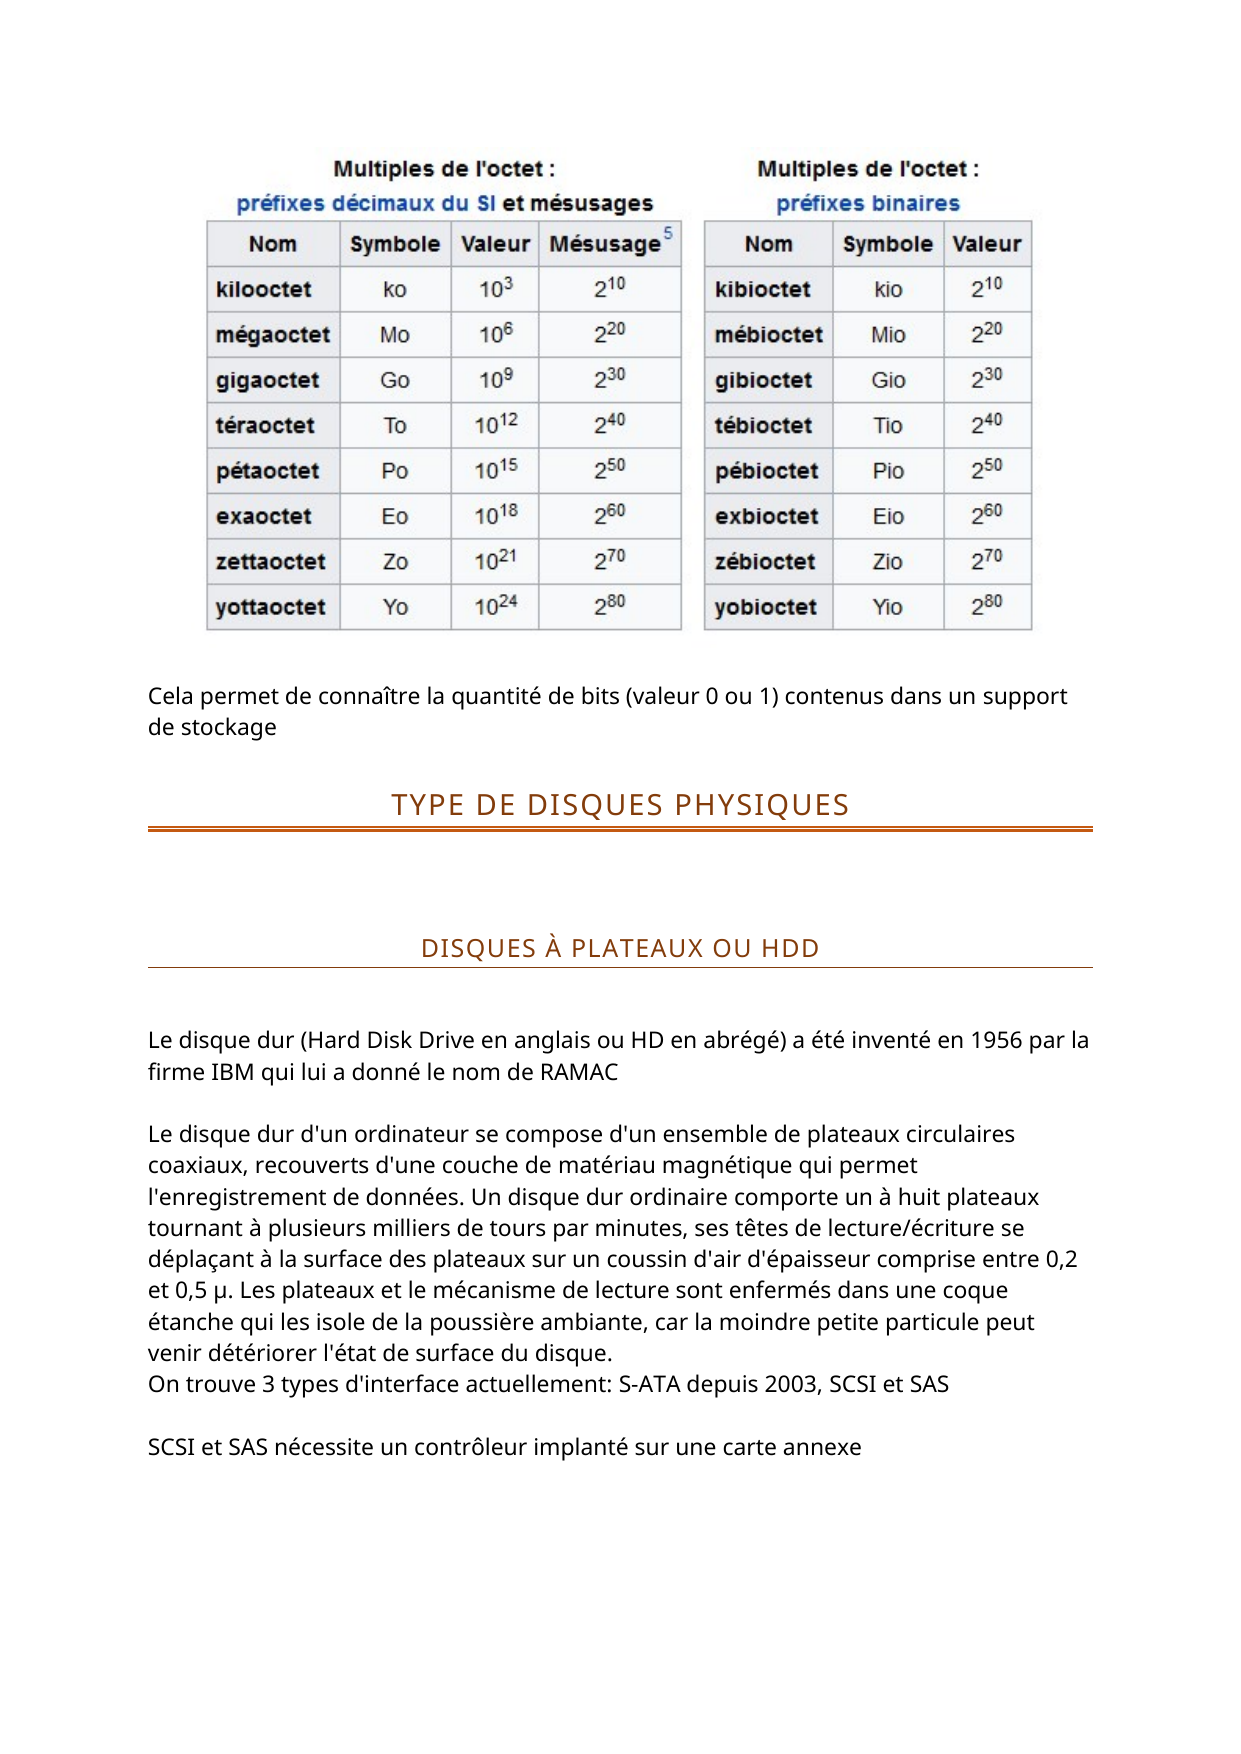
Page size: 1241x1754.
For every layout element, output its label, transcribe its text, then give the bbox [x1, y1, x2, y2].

text SCSI et SAS nécessite un contrôleur implanté sur une carte annexe [148, 1431, 1093, 1462]
picture [191, 147, 1049, 651]
subtitle Disques à plateaux ou HDD [148, 931, 1093, 967]
text Le disque dur d'un ordinateur se compose d'un ensemble de plateaux circulaires coaxiaux, recouverts d'une couche de matériau magnétique qui permet l'enregistrement de données. Un disque dur ordinaire comporte un à huit plateaux tournant à plusieurs milliers de tours par minutes, ses têtes de lecture/écriture se déplaçant à la surface des plateaux sur un coussin d'air d'épaisseur comprise entre 0,2 et 0,5 µ. Les plateaux et le mécanisme de lecture sont enfermés dans une coque étanche qui les isole de la poussière ambiante, car la moindre petite particule peut venir détériorer l'état de surface du disque. [148, 1118, 1093, 1368]
text Cela permet de connaître la quantité de bits (valeur 0 ou 1) contenus dans un support de stockage [148, 680, 1093, 742]
text Le disque dur (Hard Disk Drive en anglais ou HD en abrégé) a été inventé en 1956 par la firme IBM qui lui a donné le nom de RAMAC [148, 1024, 1093, 1087]
text On trouve 3 types d'interface actuellement: S-ATA depuis 2003, SCSI et SAS [148, 1368, 1093, 1399]
subtitle Type de Disques Physiques [148, 784, 1093, 826]
